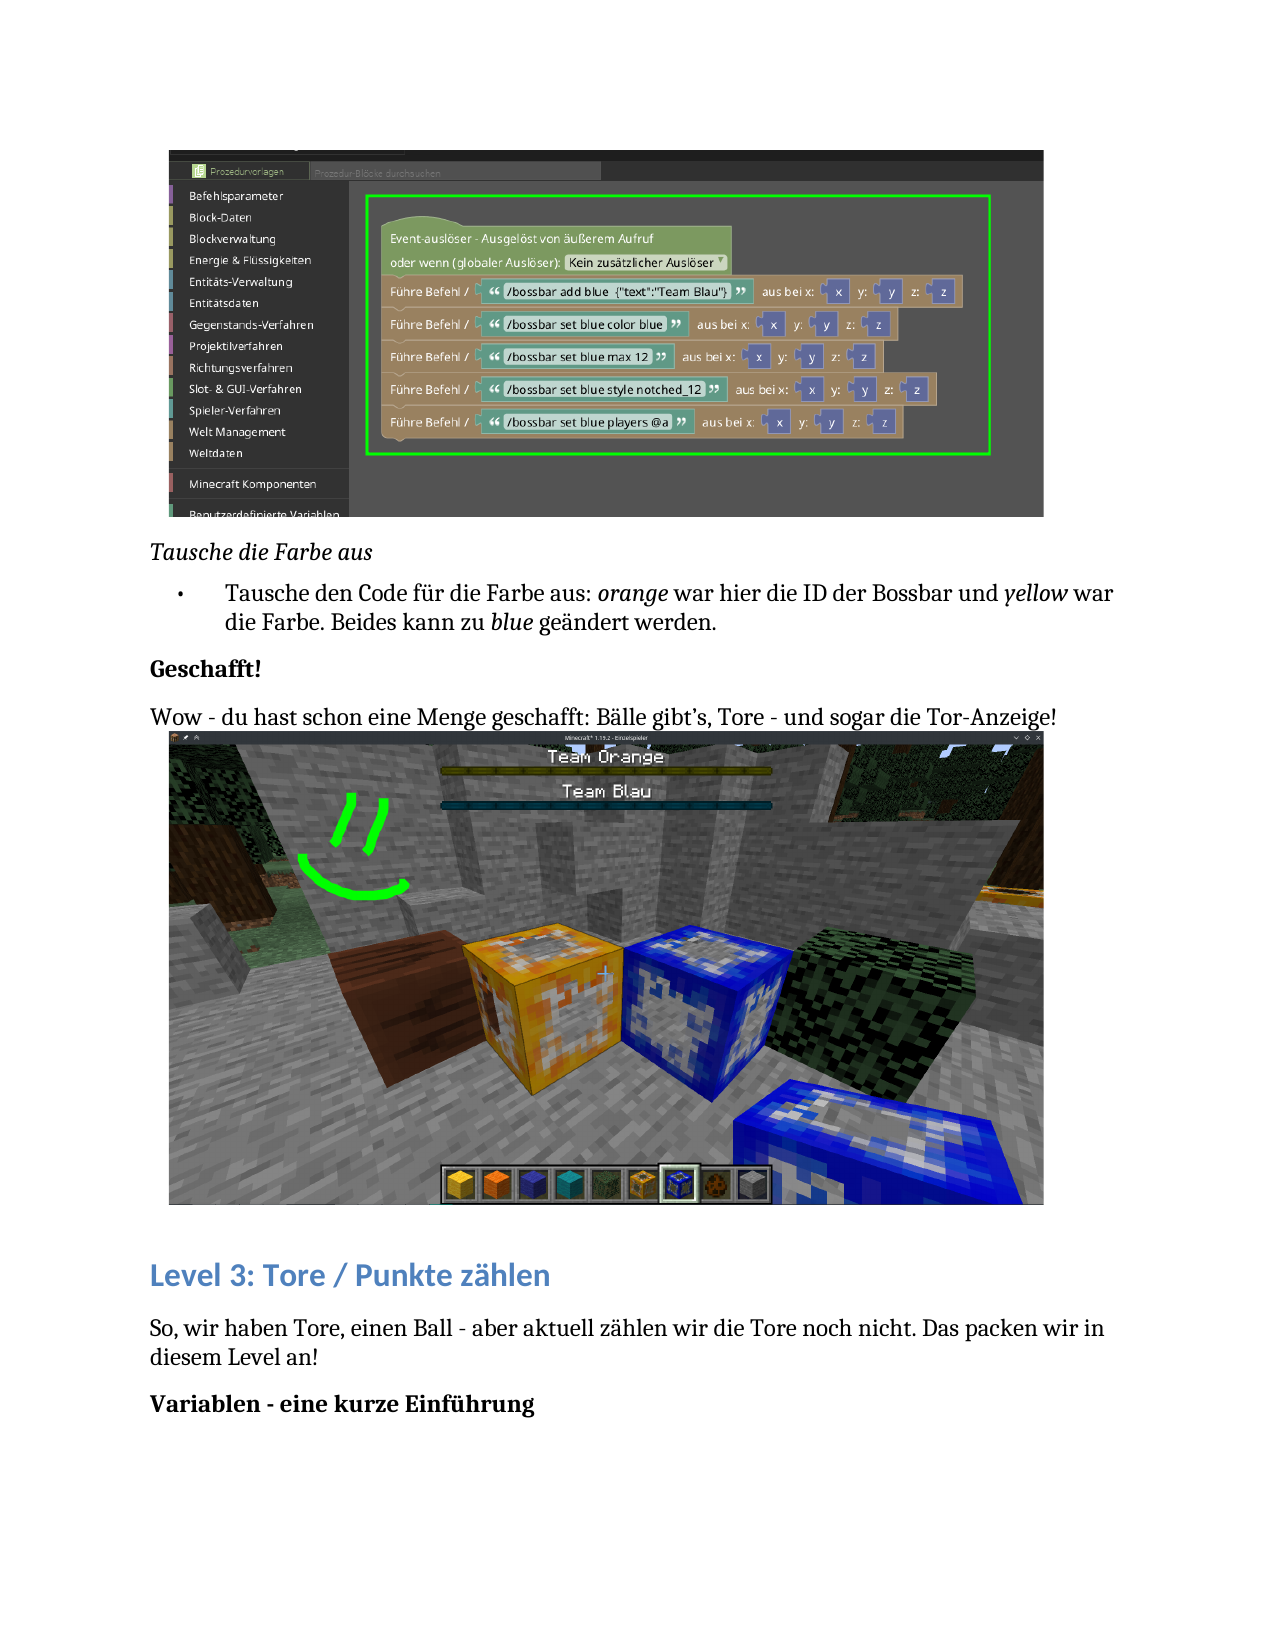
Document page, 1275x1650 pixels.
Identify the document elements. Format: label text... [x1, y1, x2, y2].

text So, wir haben Tore, einen Ball - aber aktuell zählen wir die Tore noch nicht. Das packen wir in diesem Level an! [150, 1314, 1125, 1371]
text Variablen - eine kurze Einführung [150, 1390, 1125, 1419]
subtitle Level 3: Tore / Punkte zählen [150, 1254, 1125, 1295]
text Geschafft! [150, 655, 1125, 684]
picture [168, 150, 1044, 517]
text Tausche die Farbe aus [150, 537, 1125, 566]
picture [168, 731, 1044, 1205]
list Tausche den Code für die Farbe aus: orange war hier die ID der Bossbar und yellow war die Farbe. Beides kann zu blue geändert werden. [175, 579, 1125, 636]
